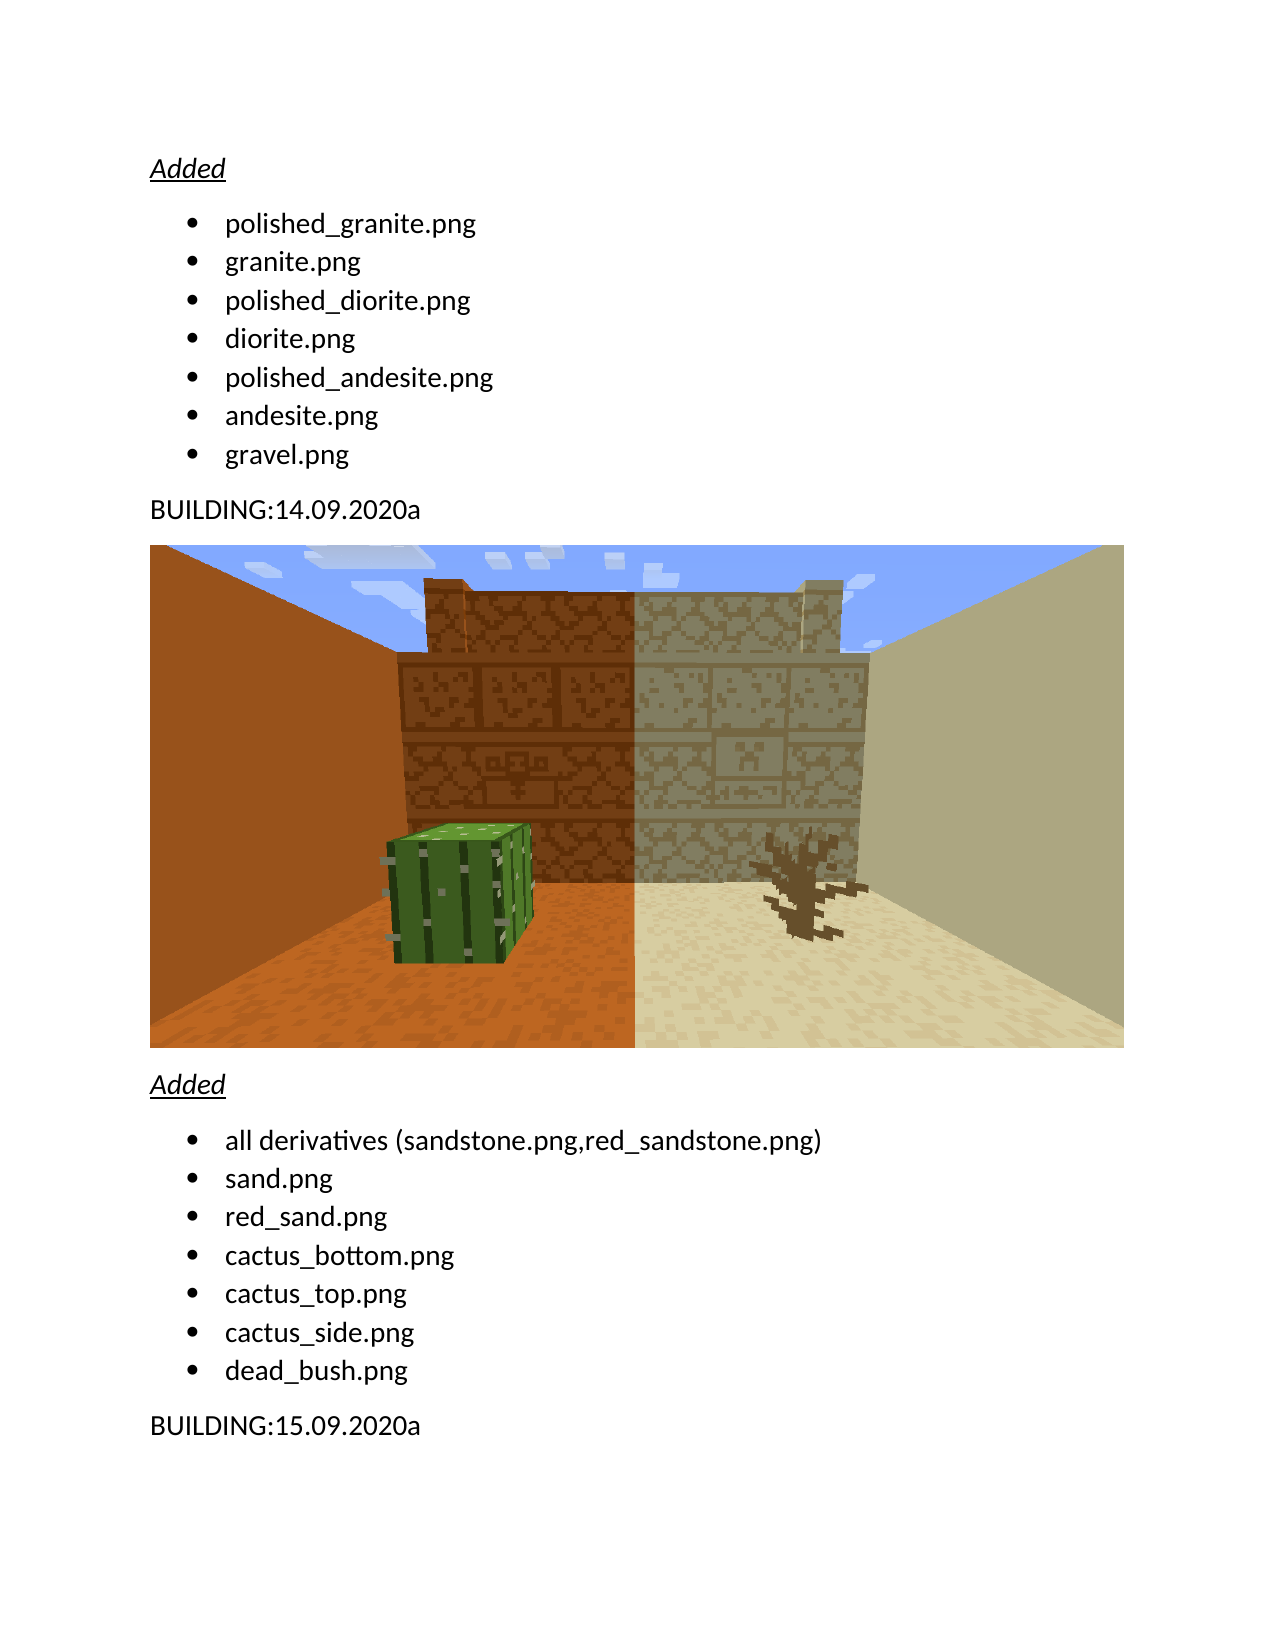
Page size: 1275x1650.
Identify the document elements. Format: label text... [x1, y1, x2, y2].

list granite.png [187, 243, 1125, 279]
list polished_diorite.png [187, 282, 1125, 318]
list polished_granite.png [187, 205, 1125, 241]
picture [150, 545, 1124, 1048]
list sand.png [187, 1160, 1125, 1196]
list polished_andesite.png [187, 359, 1125, 394]
text BUILDING:14.09.2020a [150, 491, 1125, 526]
list red_sand.png [187, 1198, 1125, 1234]
list cactus_bottom.png [187, 1237, 1125, 1272]
list cactus_side.png [187, 1314, 1125, 1349]
list andesite.png [187, 397, 1125, 433]
list cactus_top.png [187, 1275, 1125, 1311]
list diorite.png [187, 320, 1125, 356]
list gravel.png [187, 436, 1125, 471]
list dead_bush.png [187, 1352, 1125, 1388]
text BUILDING:15.09.2020a [150, 1407, 1125, 1443]
text Added [150, 1066, 1125, 1102]
text Added [150, 150, 1125, 186]
list all derivatives (sandstone.png,red_sandstone.png) [187, 1122, 1125, 1157]
